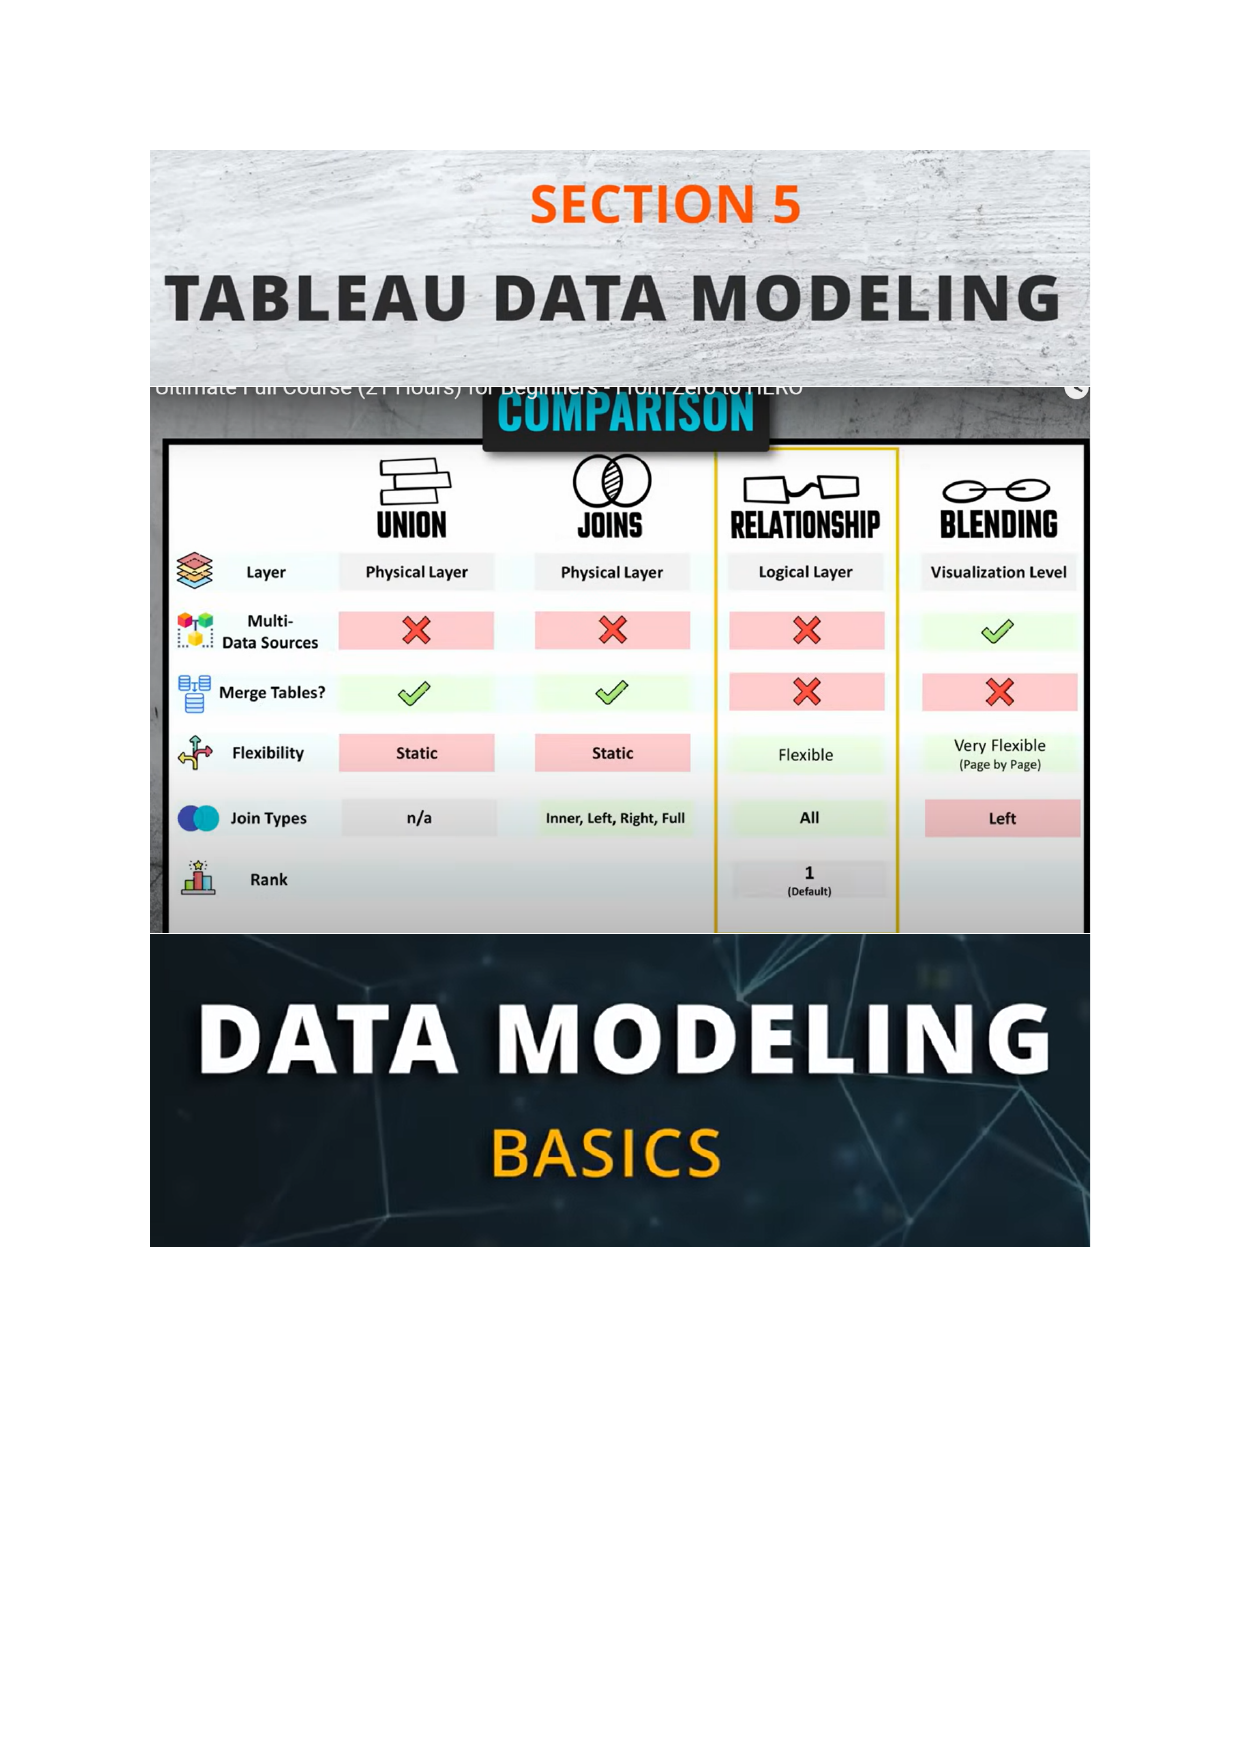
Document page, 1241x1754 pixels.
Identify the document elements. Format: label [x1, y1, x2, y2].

picture [150, 387, 1091, 933]
picture [150, 150, 1091, 386]
picture [150, 934, 1091, 1247]
